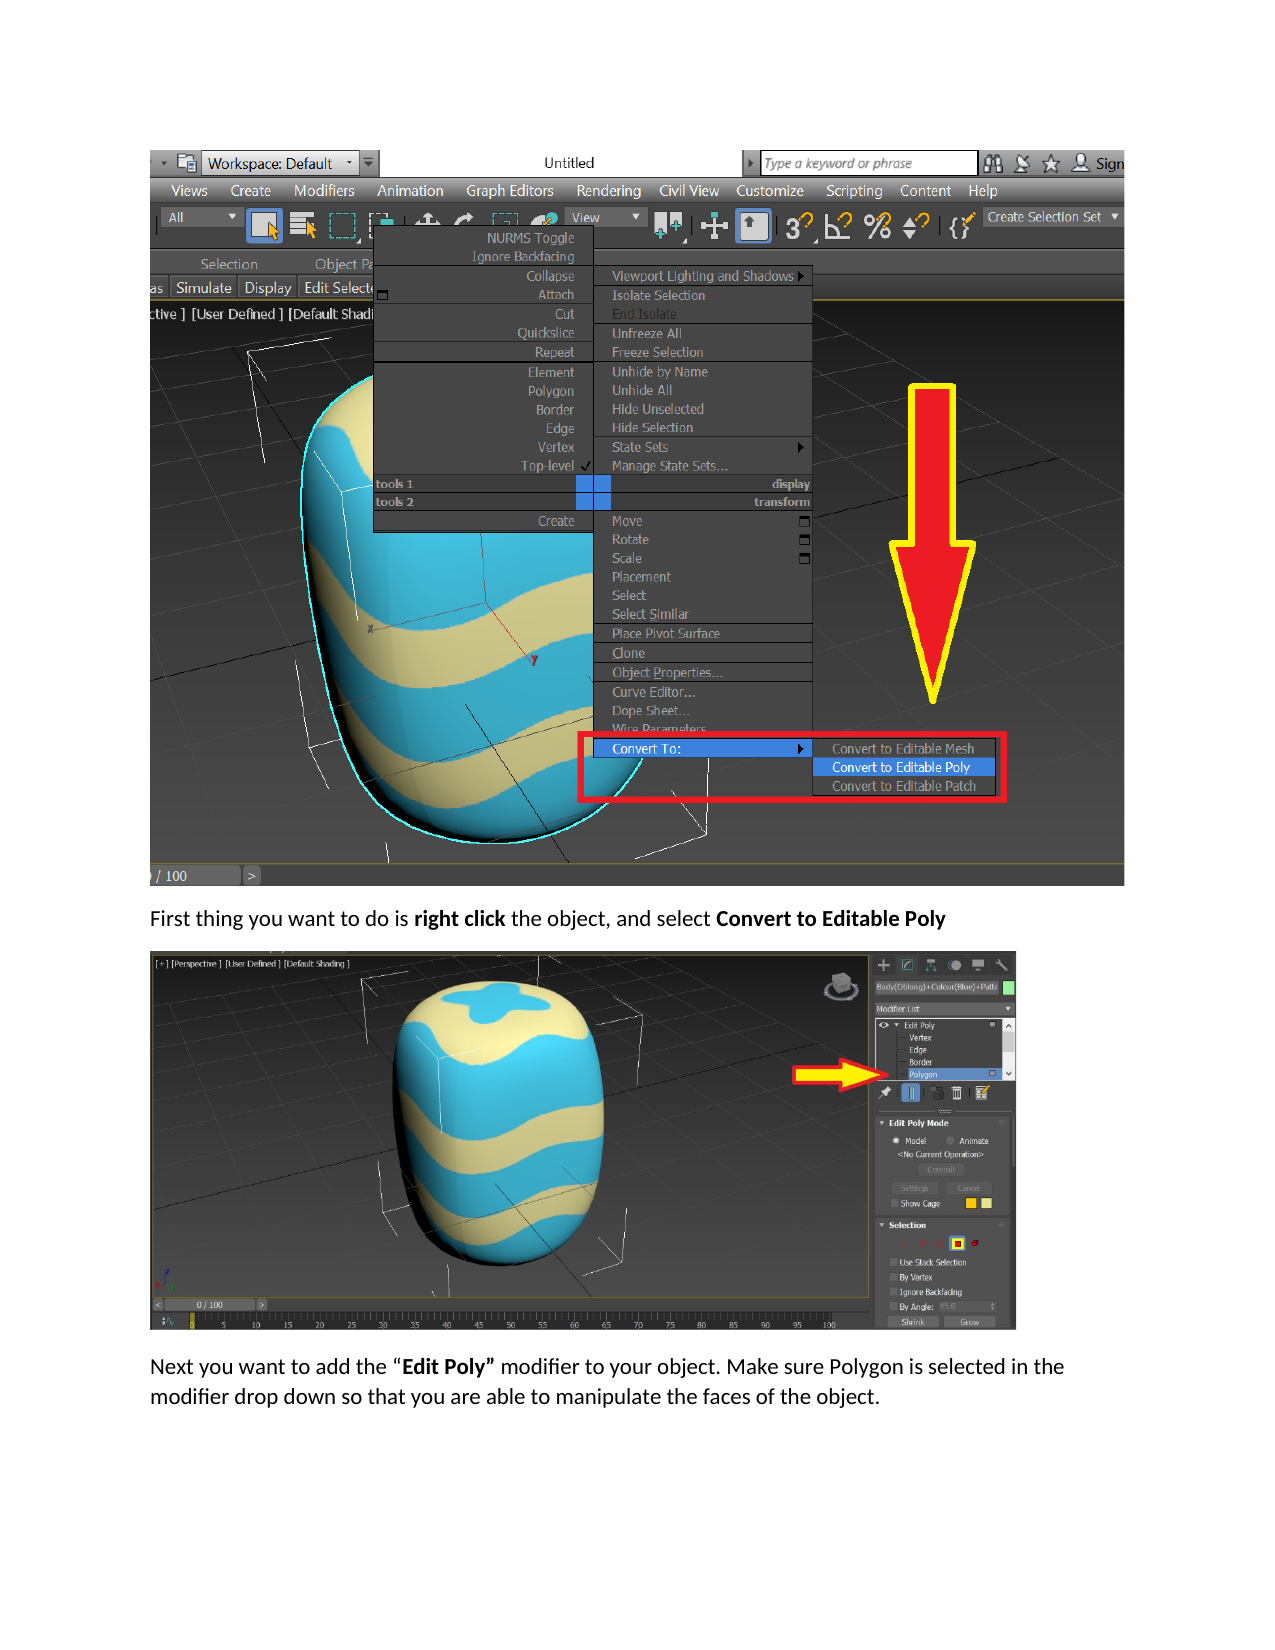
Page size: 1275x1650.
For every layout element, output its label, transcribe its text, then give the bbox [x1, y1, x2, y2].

text Next you want to add the “Edit Poly” modifier to your object. Make sure Polygon is selected in the modifier drop down so that you are able to manipulate the faces of the object. [150, 1352, 1125, 1410]
text First thing you want to do is right click the object, and select Convert to Editable Poly [150, 904, 1125, 932]
picture [150, 150, 1125, 886]
picture [150, 951, 1017, 1334]
